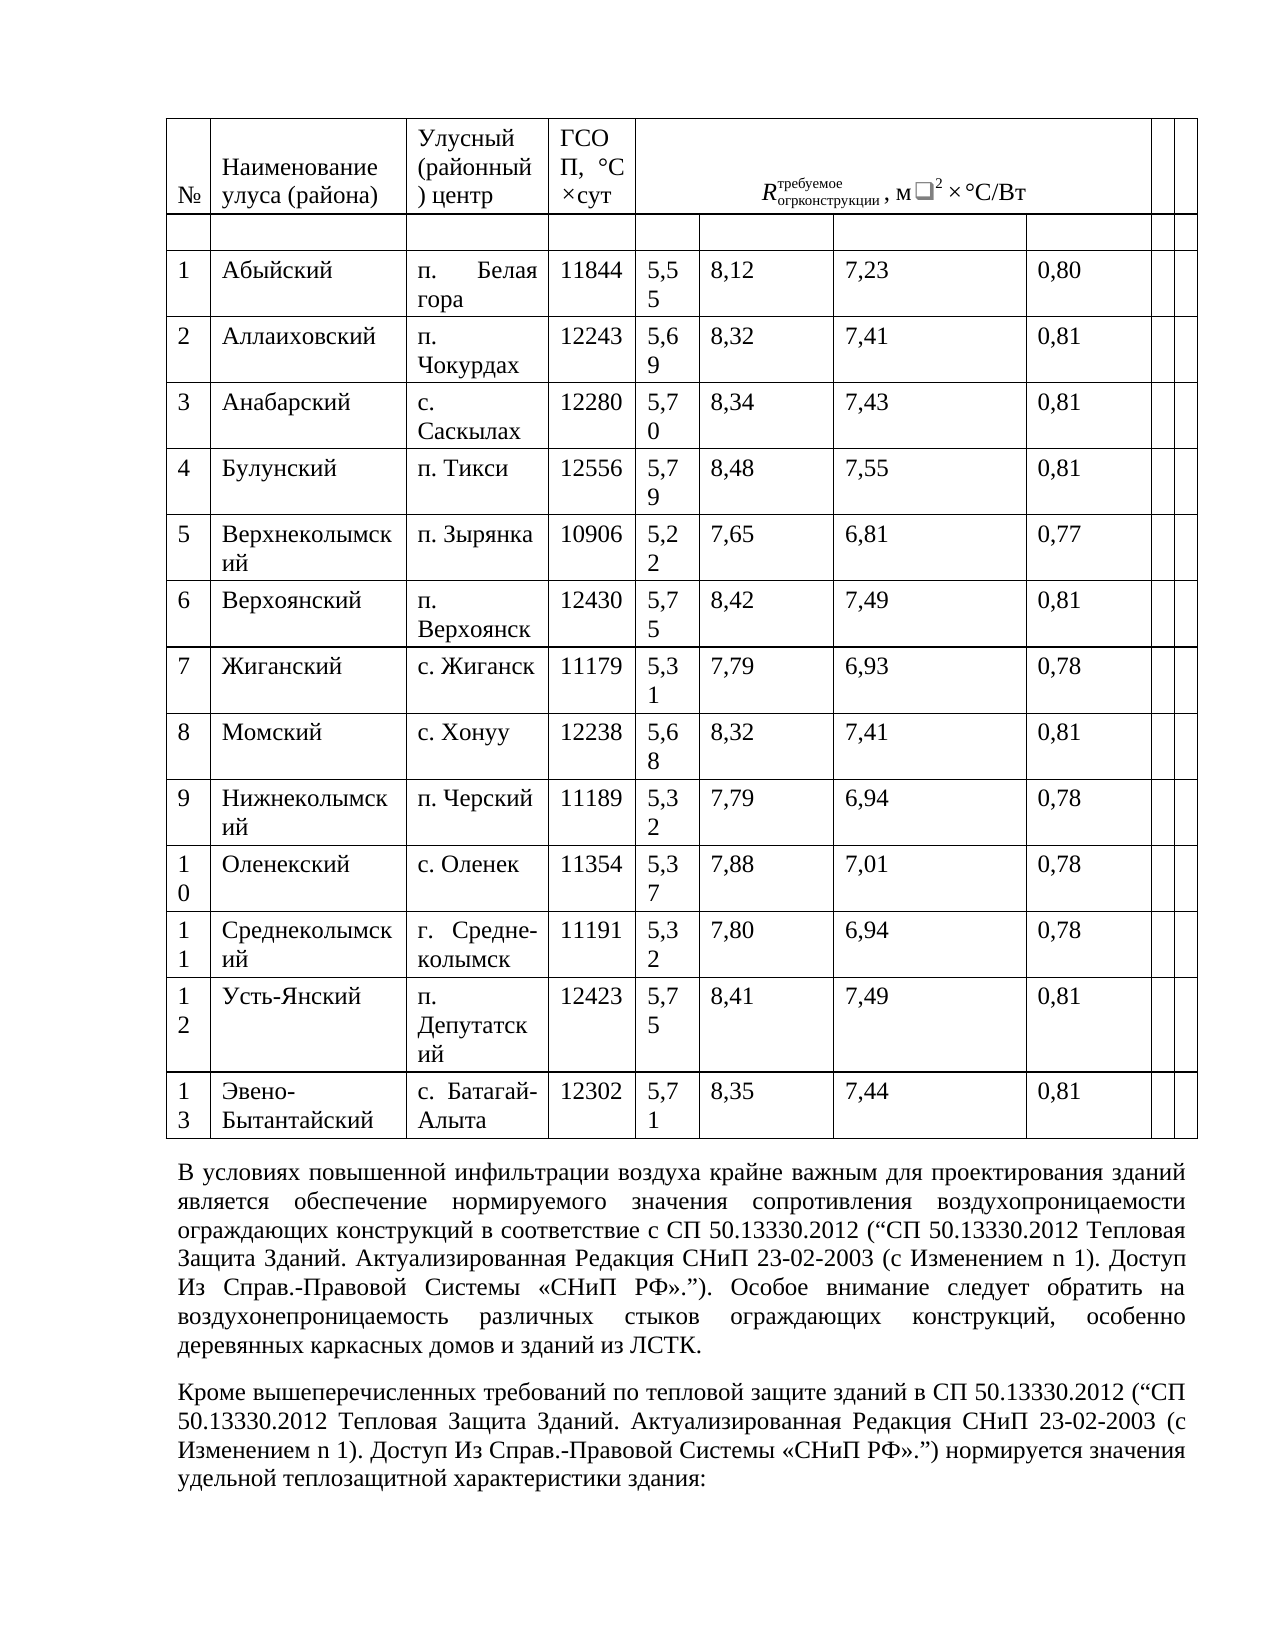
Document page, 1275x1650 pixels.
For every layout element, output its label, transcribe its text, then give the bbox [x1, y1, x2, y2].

table_cell 7,79 [700, 780, 833, 844]
table_cell 13 [167, 1073, 210, 1137]
table_cell [700, 215, 833, 250]
table_cell 11 [167, 912, 210, 977]
table_cell 7,41 [834, 714, 1026, 778]
table_cell 0,80 [1027, 251, 1151, 316]
table_cell [1152, 383, 1174, 448]
table_cell 6 [167, 581, 210, 646]
table_header № [167, 119, 210, 213]
table_cell 2 [167, 317, 210, 382]
table_cell 10906 [549, 515, 635, 580]
table_cell 9 [167, 780, 210, 844]
table_cell 7,01 [834, 846, 1026, 911]
table_cell [1152, 317, 1174, 382]
table_cell 8,42 [700, 581, 833, 646]
table_cell [211, 215, 406, 250]
table_cell 7,79 [700, 648, 833, 712]
table_cell [1152, 714, 1174, 778]
table_cell Момский [211, 714, 406, 778]
table_cell 12238 [549, 714, 635, 778]
table_cell 7,80 [700, 912, 833, 977]
table_cell 5,75 [636, 581, 699, 646]
table_cell 7 [167, 648, 210, 712]
table_cell 5,79 [636, 449, 699, 514]
table_cell 5,55 [636, 251, 699, 316]
table_cell 5 [167, 515, 210, 580]
table_cell [1175, 978, 1197, 1071]
table_cell 5,71 [636, 1073, 699, 1137]
table_cell 3 [167, 383, 210, 448]
table_cell [1152, 581, 1174, 646]
table_cell 12 [167, 978, 210, 1071]
table_cell 5,32 [636, 780, 699, 844]
table_cell [1175, 215, 1197, 250]
table_cell 8,34 [700, 383, 833, 448]
table_cell 7,65 [700, 515, 833, 580]
table_cell 0,81 [1027, 581, 1151, 646]
table_cell [1027, 215, 1151, 250]
table_cell [1152, 780, 1174, 844]
table_cell [549, 215, 635, 250]
table_cell 7,49 [834, 978, 1026, 1071]
table_cell п. Чокурдах [407, 317, 548, 382]
table_cell п. Зырянка [407, 515, 548, 580]
table_cell [1175, 912, 1197, 977]
table_cell 6,81 [834, 515, 1026, 580]
table_cell 8,35 [700, 1073, 833, 1137]
table_cell 11179 [549, 648, 635, 712]
table_cell [1175, 1073, 1197, 1137]
table_cell [636, 215, 699, 250]
table_cell [1175, 846, 1197, 911]
table_cell 5,69 [636, 317, 699, 382]
table_cell 7,44 [834, 1073, 1026, 1137]
table_cell [1152, 978, 1174, 1071]
table_cell с. Оленек [407, 846, 548, 911]
table_cell 0,81 [1027, 383, 1151, 448]
table_header [636, 119, 1151, 213]
table_cell 7,88 [700, 846, 833, 911]
table_cell 0,81 [1027, 714, 1151, 778]
text Кроме вышеперечисленных требований по тепловой защите зданий в СП 50.13330.2012 (“СП 50.13330.2012 Тепловая Защита Зданий. Актуализированная Редакция СНиП 23-02-2003 (с Изменением n 1). Доступ Из Справ.-Правовой Системы «СНиП РФ».”) нормируется значения удельной теплозащитной характеристики здания: [177, 1377, 1186, 1492]
table_cell г. Средне-колымск [407, 912, 548, 977]
table_cell [1152, 846, 1174, 911]
table_cell 8,32 [700, 317, 833, 382]
table_cell 11191 [549, 912, 635, 977]
table_cell Оленекский [211, 846, 406, 911]
table_cell 5,37 [636, 846, 699, 911]
table_cell 7,23 [834, 251, 1026, 316]
table_cell 6,94 [834, 912, 1026, 977]
table_cell 11844 [549, 251, 635, 316]
table_cell 0,78 [1027, 780, 1151, 844]
table_header [1152, 119, 1174, 213]
table_cell 12423 [549, 978, 635, 1071]
table_cell п. Верхоянск [407, 581, 548, 646]
table_cell Анабарский [211, 383, 406, 448]
table_cell 5,22 [636, 515, 699, 580]
table_cell 0,81 [1027, 978, 1151, 1071]
table_cell Абыйский [211, 251, 406, 316]
table_header ГСОП, °С сут [549, 119, 635, 213]
table_cell [1152, 648, 1174, 712]
table_cell с. Саскылах [407, 383, 548, 448]
table_cell [1175, 317, 1197, 382]
table_cell [1152, 1073, 1174, 1137]
table_cell [1152, 449, 1174, 514]
table_cell Верхоянский [211, 581, 406, 646]
table_cell с. Батагай-Алыта [407, 1073, 548, 1137]
table_cell 0,81 [1027, 1073, 1151, 1137]
table_cell Аллаиховский [211, 317, 406, 382]
table_cell 4 [167, 449, 210, 514]
table_cell 0,81 [1027, 449, 1151, 514]
table_cell 8,12 [700, 251, 833, 316]
table_cell [407, 215, 548, 250]
text В условиях повышенной инфильтрации воздуха крайне важным для проектирования зданий является обеспечение нормируемого значения сопротивления воздухопроницаемости ограждающих конструкций в соответствие с СП 50.13330.2012 (“СП 50.13330.2012 Тепловая Защита Зданий. Актуализированная Редакция СНиП 23-02-2003 (с Изменением n 1). Доступ Из Справ.-Правовой Системы «СНиП РФ».”). Особое внимание следует обратить на воздухонепроницаемость различных стыков ограждающих конструкций, особенно деревянных каркасных домов и зданий из ЛСТК. [177, 1157, 1186, 1358]
table_cell [1152, 251, 1174, 316]
table_cell 7,43 [834, 383, 1026, 448]
table_cell п. Депутатский [407, 978, 548, 1071]
table_cell Усть-Янский [211, 978, 406, 1071]
table_cell 7,49 [834, 581, 1026, 646]
table_cell 11189 [549, 780, 635, 844]
table_cell [1175, 581, 1197, 646]
table_cell 0,78 [1027, 846, 1151, 911]
table_cell 1 [167, 251, 210, 316]
table_cell 8,48 [700, 449, 833, 514]
table_cell [1175, 515, 1197, 580]
table_cell Эвено-Бытантайский [211, 1073, 406, 1137]
table_cell 0,81 [1027, 317, 1151, 382]
table_cell 5,75 [636, 978, 699, 1071]
table_cell Булунский [211, 449, 406, 514]
table_cell 12243 [549, 317, 635, 382]
table_cell 0,78 [1027, 648, 1151, 712]
table_cell [834, 215, 1026, 250]
table_cell [1175, 251, 1197, 316]
table_header Наименование улуса (района) [211, 119, 406, 213]
table_cell п. Белая гора [407, 251, 548, 316]
table_cell [1175, 714, 1197, 778]
table_cell 8,32 [700, 714, 833, 778]
table_cell 12280 [549, 383, 635, 448]
table_cell 7,41 [834, 317, 1026, 382]
table_cell п. Тикси [407, 449, 548, 514]
table_cell с. Жиганск [407, 648, 548, 712]
table_cell 5,70 [636, 383, 699, 448]
table_cell [1175, 780, 1197, 844]
table_header [1175, 119, 1197, 213]
table_cell 5,68 [636, 714, 699, 778]
table_cell 6,94 [834, 780, 1026, 844]
table_cell [1152, 515, 1174, 580]
table_cell Жиганский [211, 648, 406, 712]
table_cell с. Хонуу [407, 714, 548, 778]
table_cell 6,93 [834, 648, 1026, 712]
table_cell [1175, 449, 1197, 514]
table_cell 8,41 [700, 978, 833, 1071]
table_cell 10 [167, 846, 210, 911]
table_cell [167, 215, 210, 250]
table_cell п. Черский [407, 780, 548, 844]
table_cell 0,78 [1027, 912, 1151, 977]
table_cell 0,77 [1027, 515, 1151, 580]
table_cell [1152, 215, 1174, 250]
table_cell 7,55 [834, 449, 1026, 514]
table_cell 12430 [549, 581, 635, 646]
table_cell 12302 [549, 1073, 635, 1137]
table_cell 5,31 [636, 648, 699, 712]
table_cell [1152, 912, 1174, 977]
table_cell [1175, 648, 1197, 712]
table_header Улусный (районный) центр [407, 119, 548, 213]
table_cell 12556 [549, 449, 635, 514]
table_cell Верхнеколымский [211, 515, 406, 580]
table_cell Нижнеколымский [211, 780, 406, 844]
table_cell Среднеколымский [211, 912, 406, 977]
table_cell 8 [167, 714, 210, 778]
table_cell 11354 [549, 846, 635, 911]
table_cell [1175, 383, 1197, 448]
table_cell 5,32 [636, 912, 699, 977]
